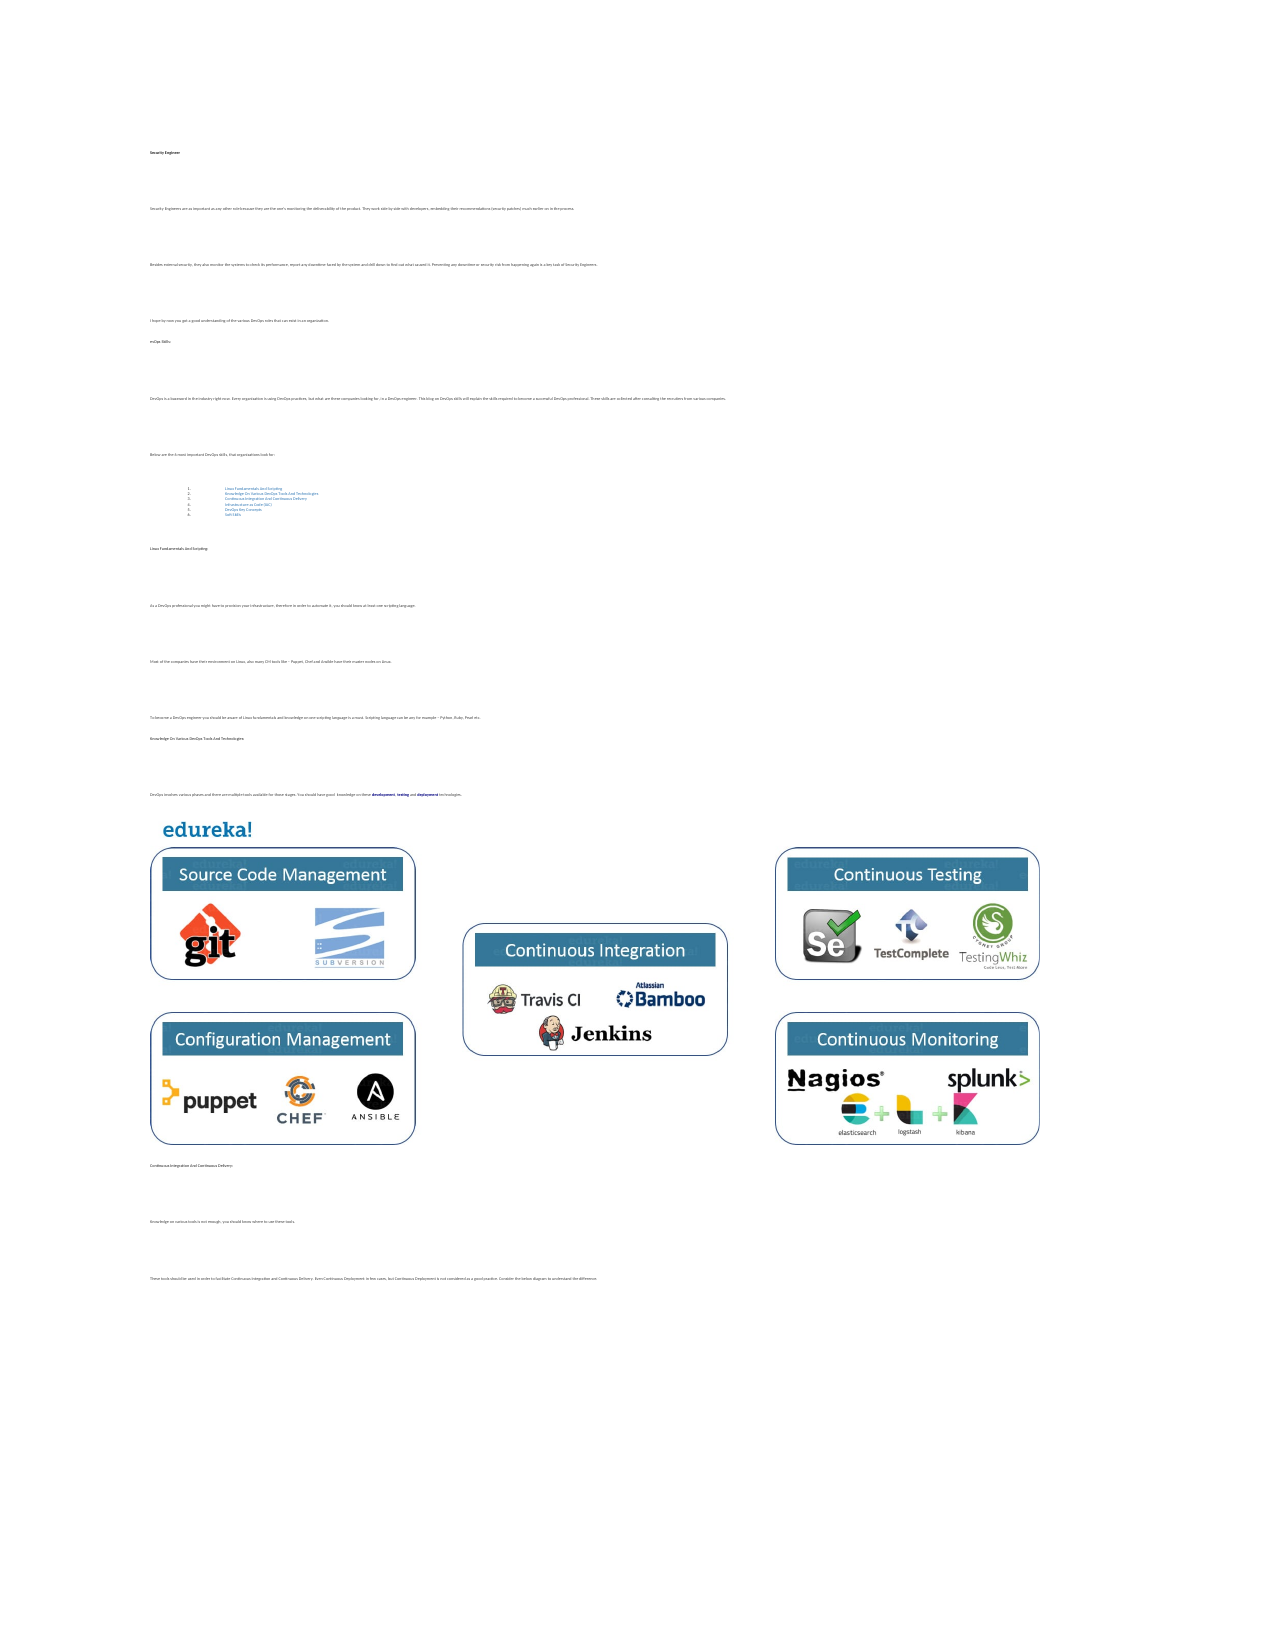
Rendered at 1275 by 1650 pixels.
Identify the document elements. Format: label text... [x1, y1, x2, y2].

text DevOps is a buzzword in the industry right now. Every organization is using DevOps practices, but what are these companies looking for, in a DevOps engineer. This blog on DevOps skills will explain the skills required to become a successful DevOps professional. These skills are collected after consulting the recruiters from various companies. [150, 361, 1125, 401]
text Security Engineers are as important as any other role because they are the one’s monitoring the deliverability of the product. They work side by side with developers, embedding their recommendations (security patches) much earlier on in the process. [150, 171, 1125, 211]
text Besides external security, they also monitor the systems to check its performance, report any downtime faced by the system and drill down to find out what caused it. Preventing any downtime or security risk from happening again is a key task of Security Engineers. [150, 227, 1125, 268]
text To become a DevOps engineer you should be aware of Linux fundamentals and knowledge on one scripting language is a must. Scripting language can be any for example – Python, Ruby, Pearl etc. [150, 680, 1125, 721]
text DevOps involves various phases and there are multiple tools available for those stages. You should have good knowledge on these development, testing and deployment technologies. [150, 757, 1125, 798]
text I hope by now you got a good understanding of the various DevOps roles that can exist in an organization. [150, 283, 1125, 324]
text Most of the companies have their environment on Linux, also many CM tools like – Puppet, Chef and Ansible have their master nodes on Linux. [150, 624, 1125, 664]
text Knowledge on various tools is not enough, you should know where to use these tools. [150, 1184, 1125, 1225]
picture [150, 813, 1040, 1145]
text As a DevOps professional you might have to provision your infrastructure, therefore in order to automate it, you should know at least one scripting language. [150, 567, 1125, 608]
text Below are the 6 most important DevOps skills, that organizations look for: [150, 417, 1125, 457]
text These tools should be used in order to facilitate Continuous Integration and Continuous Delivery. Even Continuous Deployment in few cases, but Continuous Deployment is not considered as a good practice. Consider the below diagram to understand the difference. [150, 1240, 1125, 1281]
